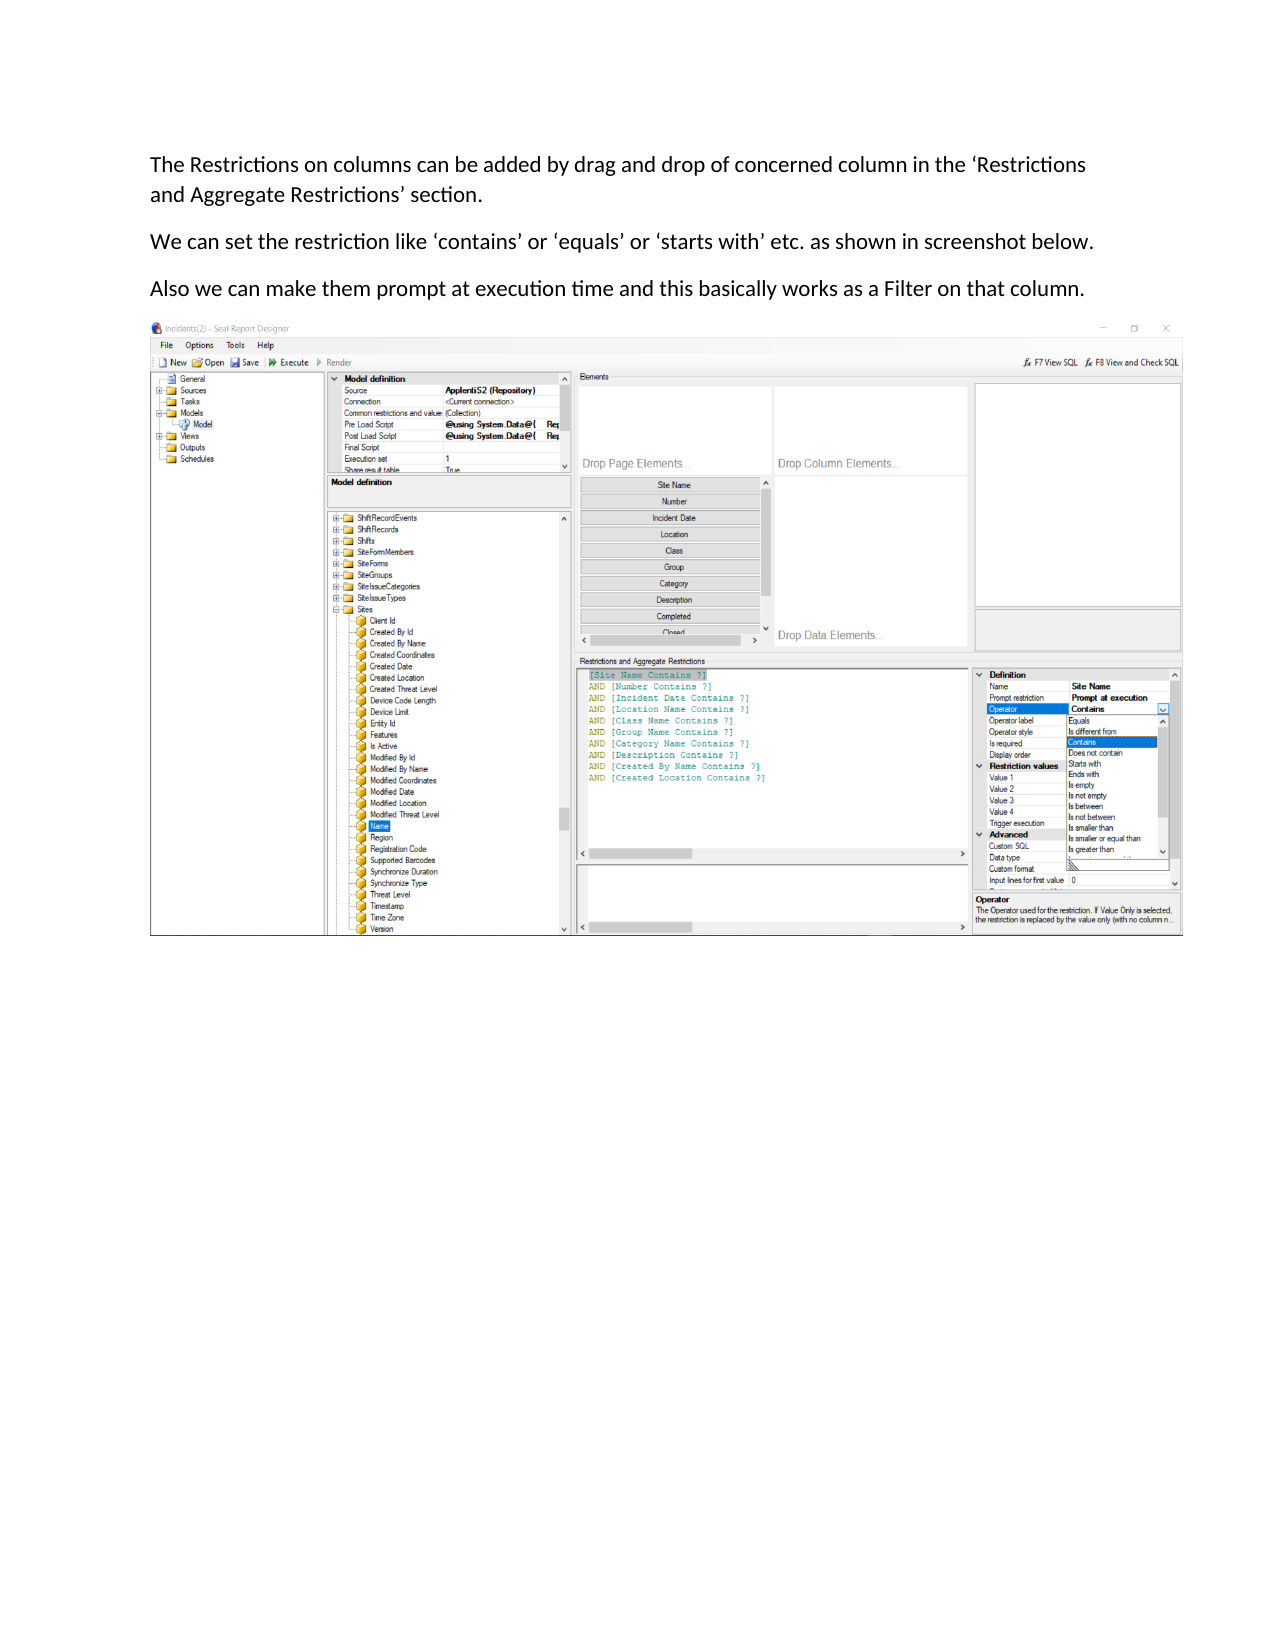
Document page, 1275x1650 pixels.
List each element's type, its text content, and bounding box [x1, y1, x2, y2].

text We can set the restriction like ‘contains’ or ‘equals’ or ‘starts with’ etc. as shown in screenshot below. [150, 227, 1125, 255]
text Also we can make them prompt at execution time and this basically works as a Filter on that column. [150, 274, 1125, 302]
picture [150, 320, 1183, 936]
text The Restrictions on columns can be added by drag and drop of concerned column in the ‘Restrictions and Aggregate Restrictions’ section. [150, 150, 1125, 208]
